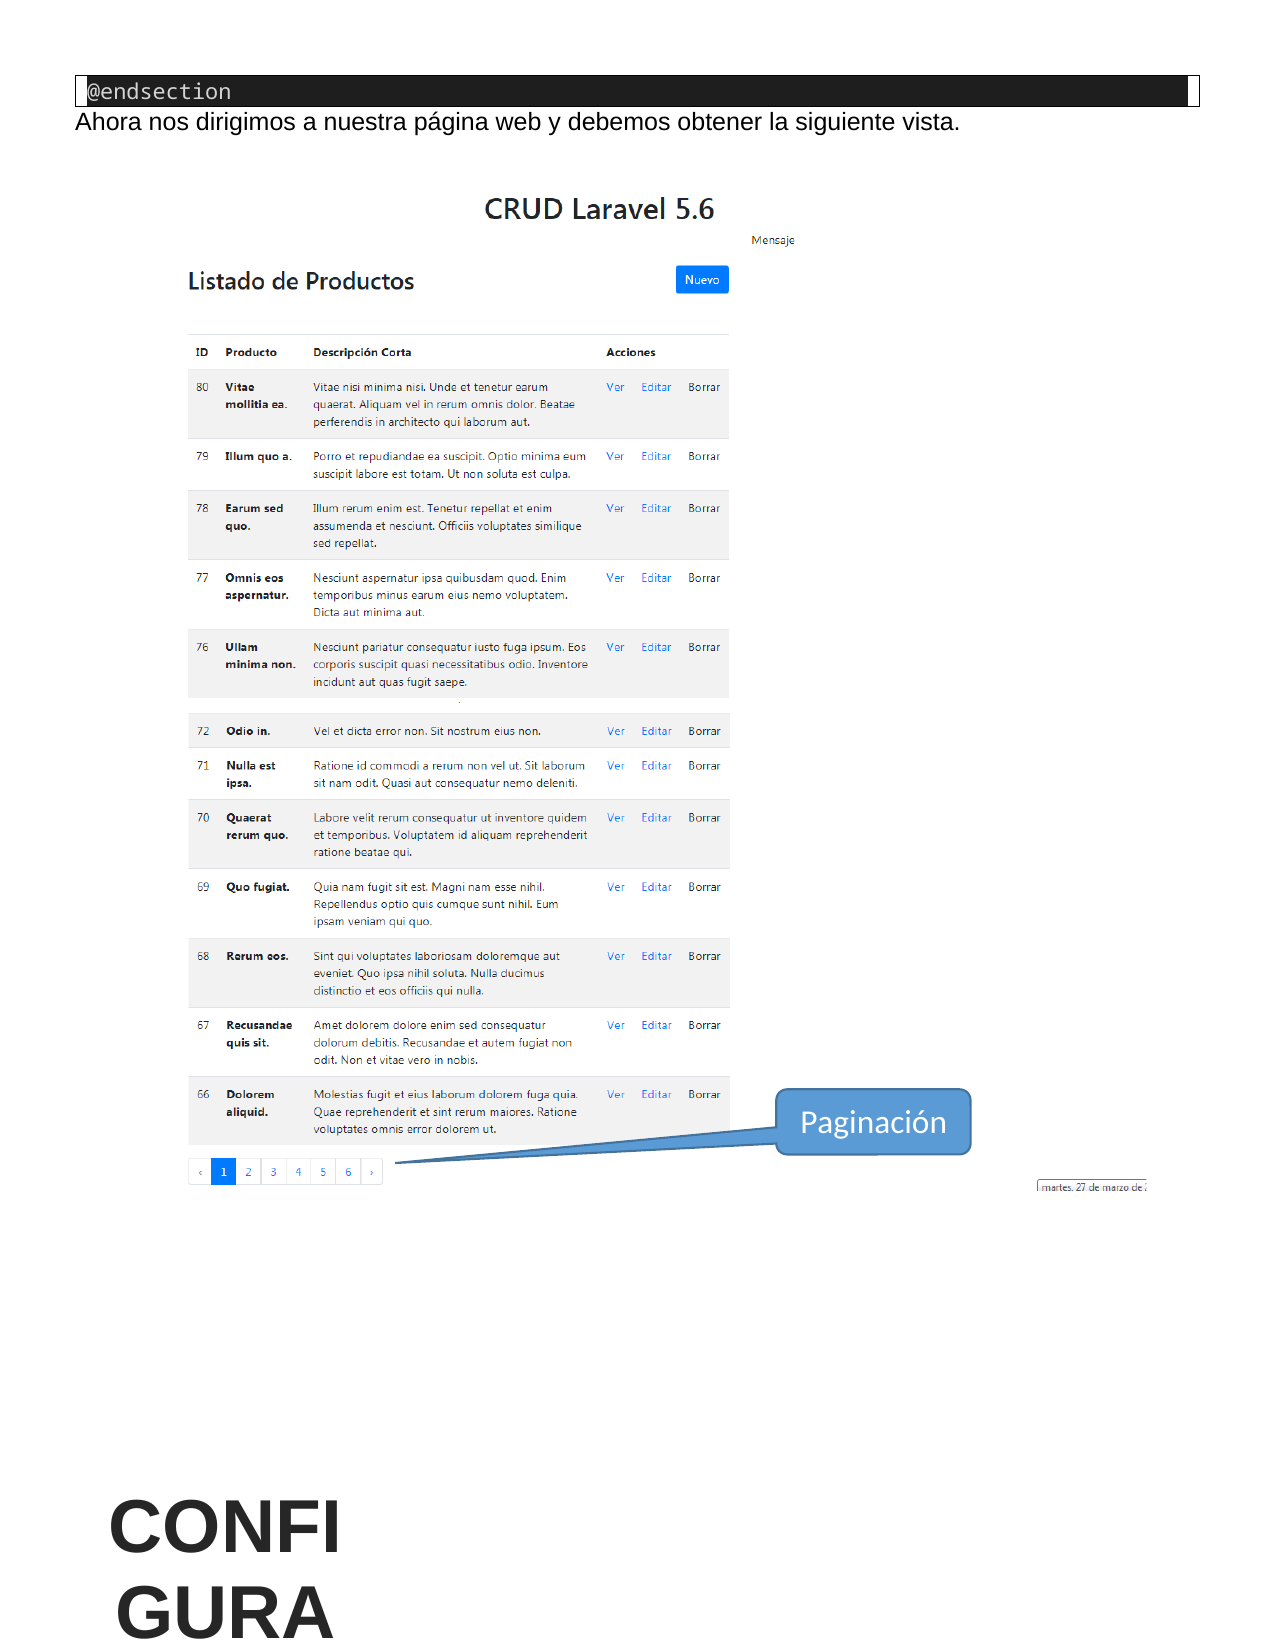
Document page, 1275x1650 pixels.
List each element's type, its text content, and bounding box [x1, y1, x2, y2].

text Ahora nos dirigimos a nuestra página web y debemos obtener la siguiente vista. [75, 107, 1200, 136]
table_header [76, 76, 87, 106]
picture [75, 193, 1138, 698]
picture [66, 702, 1147, 1191]
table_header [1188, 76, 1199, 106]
